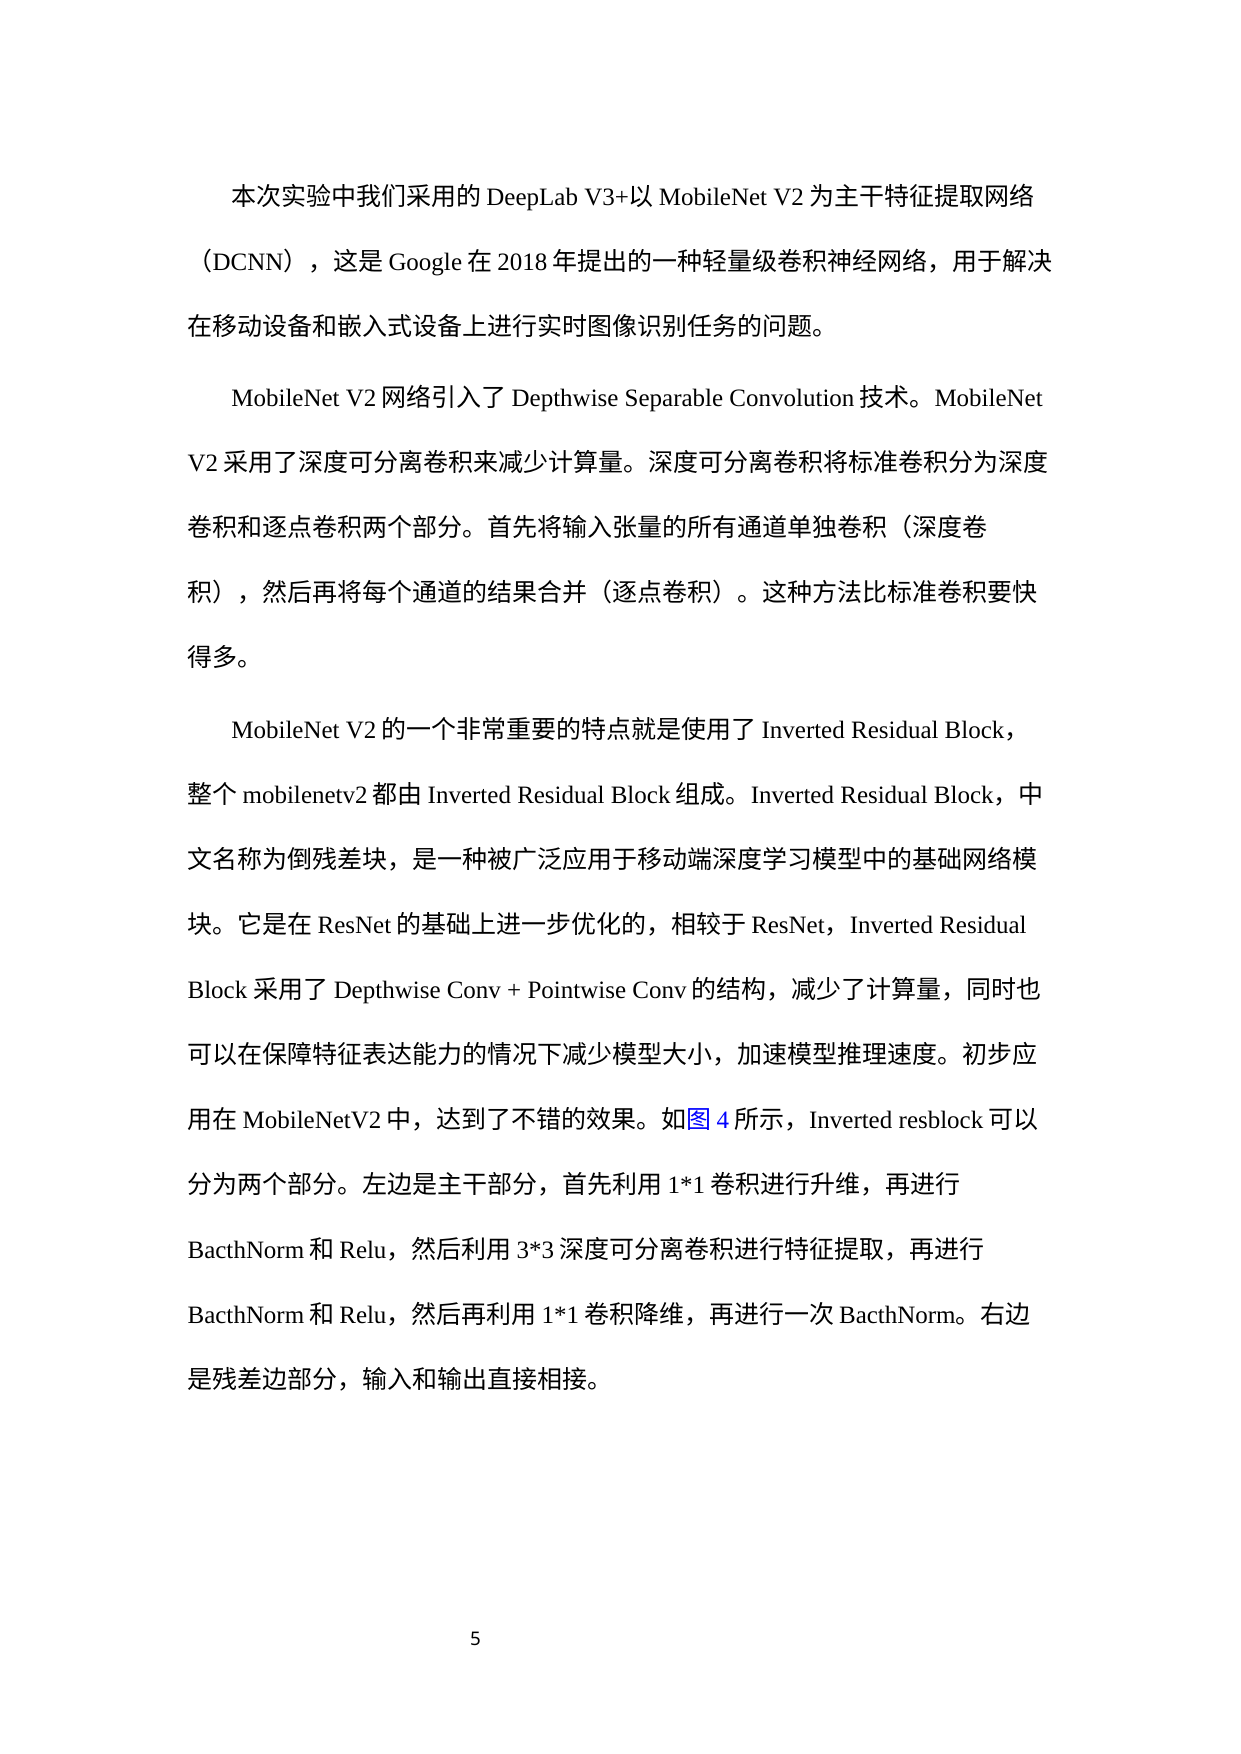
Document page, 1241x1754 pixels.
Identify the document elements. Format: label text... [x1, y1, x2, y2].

text MobileNet V2的一个非常重要的特点就是使用了Inverted Residual Block，整个mobilenetv2都由Inverted Residual Block组成。Inverted Residual Block，中文名称为倒残差块，是一种被广泛应用于移动端深度学习模型中的基础网络模块。它是在ResNet的基础上进一步优化的，相较于ResNet，Inverted Residual Block 采用了Depthwise Conv + Pointwise Conv的结构，减少了计算量，同时也可以在保障特征表达能力的情况下减少模型大小，加速模型推理速度。初步应用在MobileNetV2中，达到了不错的效果。如图4所示，Inverted resblock可以分为两个部分。左边是主干部分，首先利用1*1卷积进行升维，再进行BacthNorm和Relu，然后利用3*3深度可分离卷积进行特征提取，再进行BacthNorm和Relu，然后再利用1*1卷积降维，再进行一次BacthNorm。右边是残差边部分，输入和输出直接相接。 [187, 695, 1053, 1410]
text MobileNet V2网络引入了Depthwise Separable Convolution技术。MobileNet V2采用了深度可分离卷积来减少计算量。深度可分离卷积将标准卷积分为深度卷积和逐点卷积两个部分。首先将输入张量的所有通道单独卷积（深度卷积），然后再将每个通道的结果合并（逐点卷积）。这种方法比标准卷积要快得多。 [187, 363, 1053, 688]
text 本次实验中我们采用的DeepLab V3+以MobileNet V2为主干特征提取网络（DCNN），这是Google在2018年提出的一种轻量级卷积神经网络，用于解决在移动设备和嵌入式设备上进行实时图像识别任务的问题。 [187, 162, 1053, 357]
